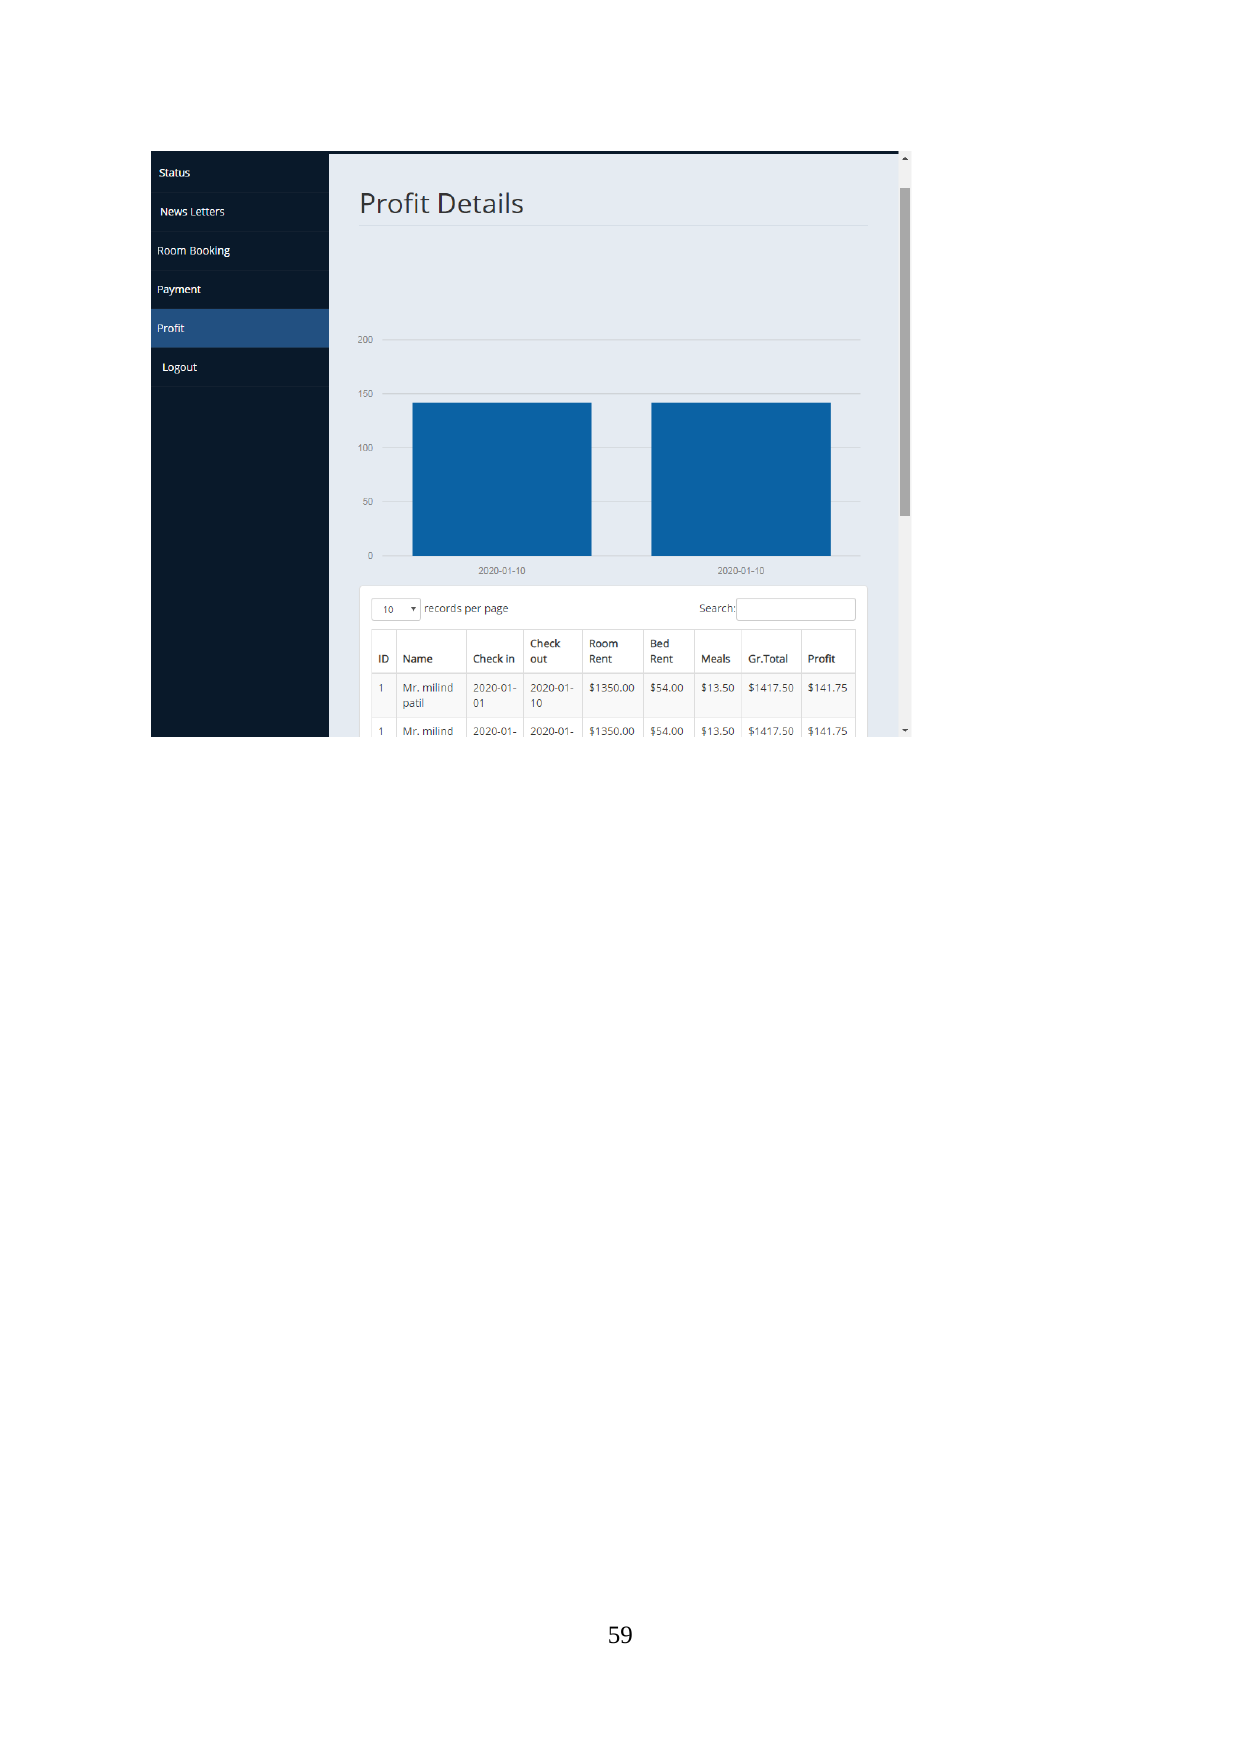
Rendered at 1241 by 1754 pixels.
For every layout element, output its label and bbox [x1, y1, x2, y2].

picture [151, 151, 1088, 737]
